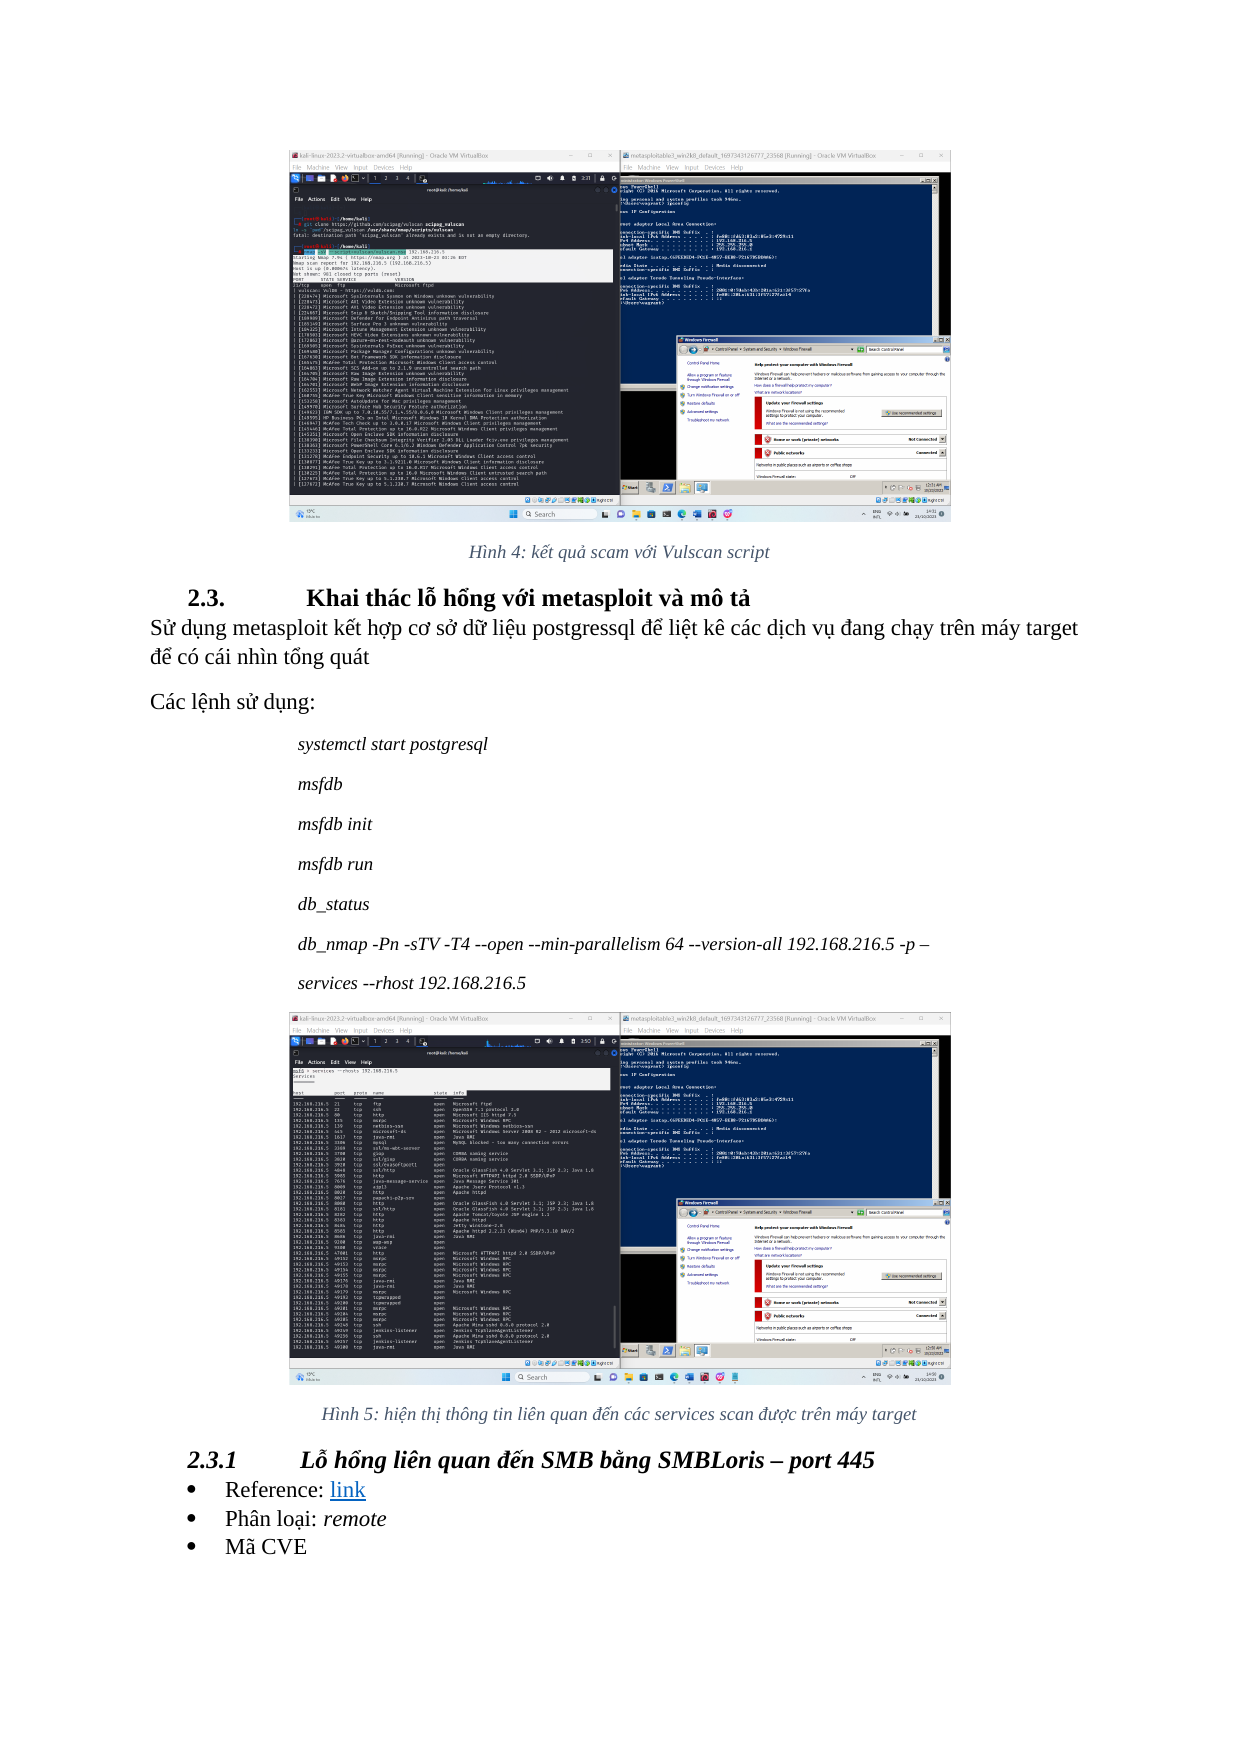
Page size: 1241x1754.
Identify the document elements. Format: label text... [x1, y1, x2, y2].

text msfdb run [150, 853, 1090, 874]
text Sử dụng metasploit kết hợp cơ sở dữ liệu postgressql để liệt kê các dịch vụ đang chạy trên máy target để có cái nhìn tổng quát [150, 614, 1090, 669]
picture [289, 150, 951, 522]
subtitle Lỗ hổng liên quan đến SMB bằng SMBLoris – port 445 [187, 1445, 1090, 1474]
list Reference: link [187, 1476, 1090, 1503]
text db_status [150, 892, 1090, 914]
text Hình 4: kết quả scam với Vulscan script [150, 541, 1090, 562]
text services --rhost 192.168.216.5 [150, 972, 1090, 994]
text db_nmap -Pn -sTV -T4 --open --min-parallelism 64 --version-all 192.168.216.5 -p – [150, 932, 1090, 954]
text Các lệnh sử dụng: [150, 688, 1090, 714]
list Mã CVE [187, 1533, 1090, 1560]
text systemctl start postgresql [150, 733, 1090, 754]
subtitle Khai thác lỗ hổng với metasploit và mô tả [187, 583, 1090, 612]
text Hình 5: hiện thị thông tin liên quan đến các services scan được trên máy target [150, 1403, 1090, 1424]
text msfdb [150, 773, 1090, 794]
list Phân loại: remote [187, 1505, 1090, 1531]
picture [289, 1012, 951, 1385]
text msfdb init [150, 813, 1090, 834]
